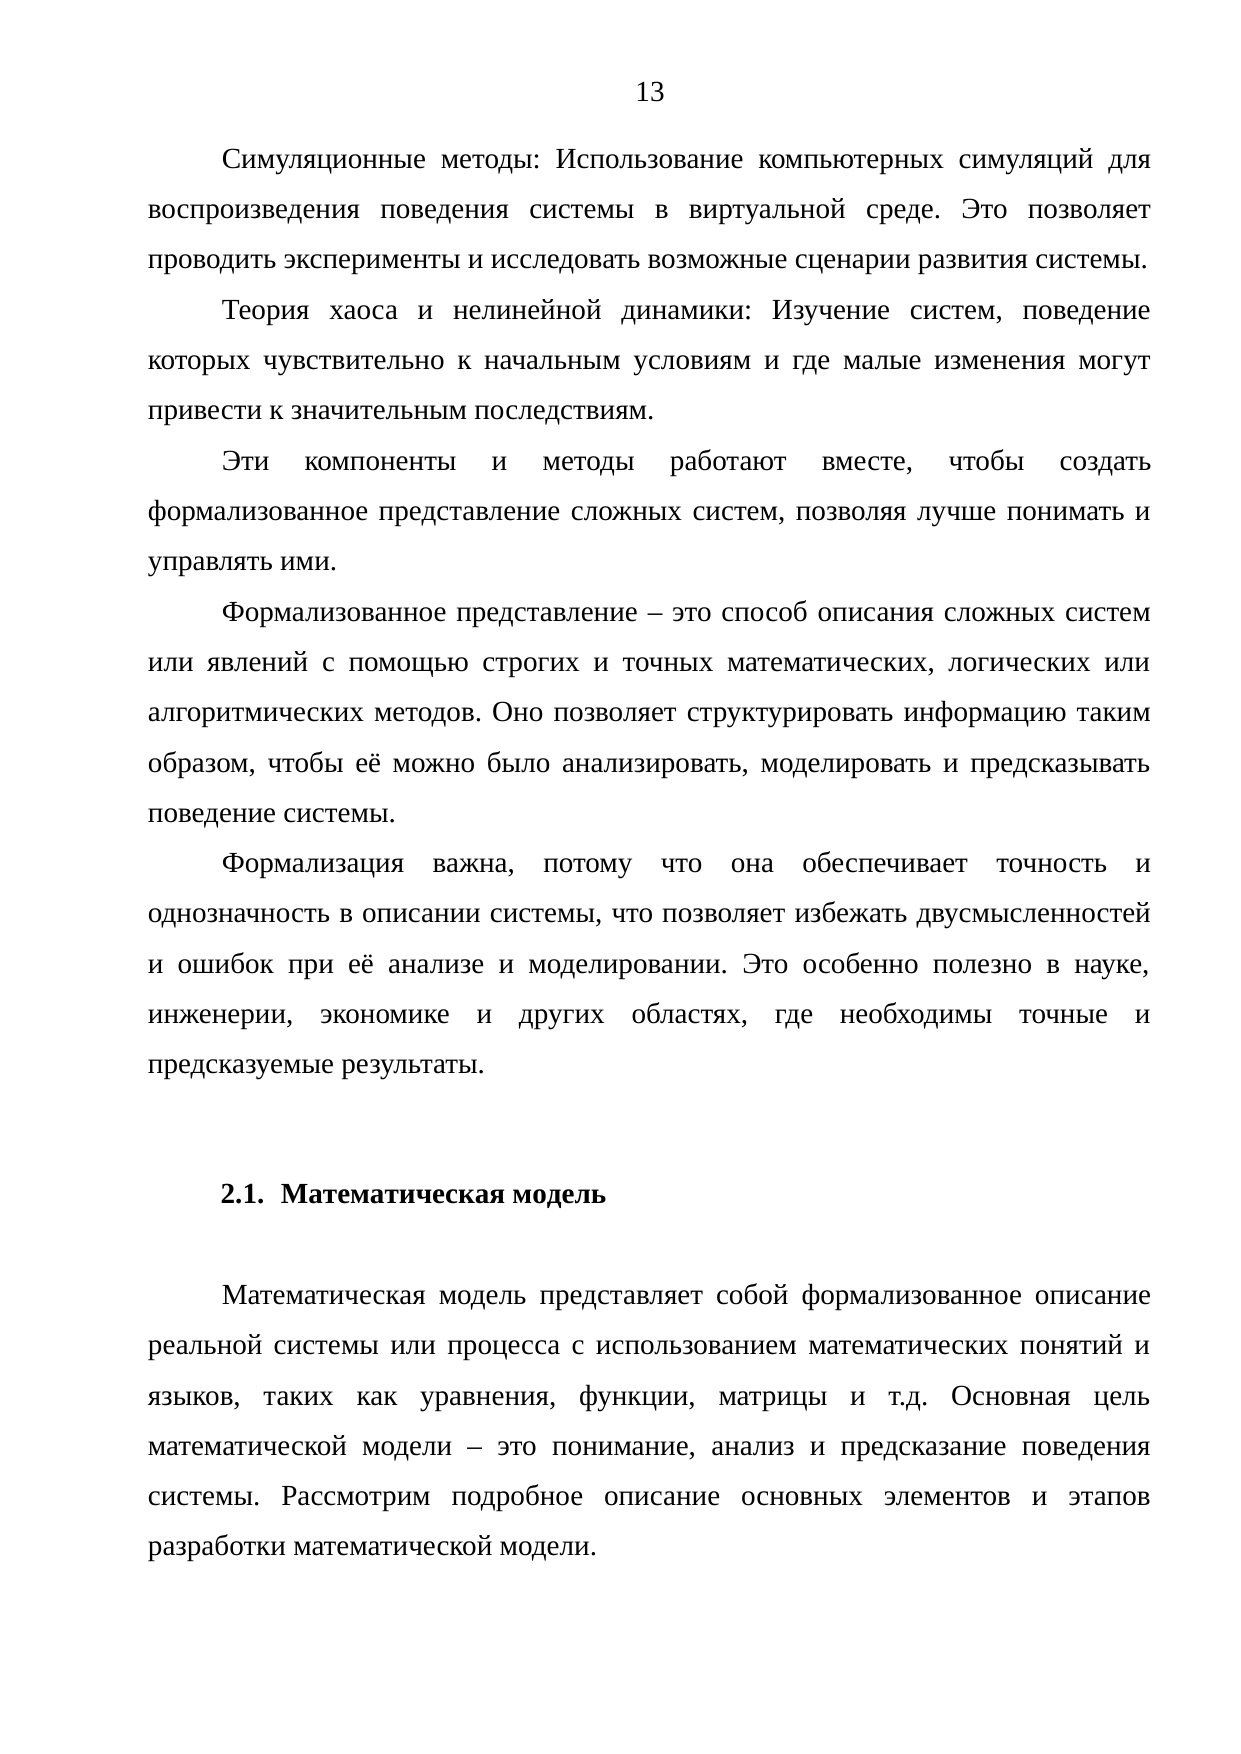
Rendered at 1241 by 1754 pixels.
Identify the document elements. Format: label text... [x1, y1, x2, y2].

subtitle Математическая модель [220, 1176, 1152, 1210]
text Формализация важна, потому что она обеспечивает точность и однозначность в описании системы, что позволяет избежать двусмысленностей и ошибок при её анализе и моделировании. Это особенно полезно в науке, инженерии, экономике и других областях, где необходимы точные и предсказуемые результаты. [148, 845, 1152, 1080]
text Формализованное представление – это способ описания сложных систем или явлений с помощью строгих и точных математических, логических или алгоритмических методов. Оно позволяет структурировать информацию таким образом, чтобы её можно было анализировать, моделировать и предсказывать поведение системы. [148, 594, 1152, 828]
text Эти компоненты и методы работают вместе, чтобы создать формализованное представление сложных систем, позволяя лучше понимать и управлять ими. [148, 443, 1152, 577]
text Математическая модель представляет собой формализованное описание реальной системы или процесса с использованием математических понятий и языков, таких как уравнения, функции, матрицы и т.д. Основная цель математической модели – это понимание, анализ и предсказание поведения системы. Рассмотрим подробное описание основных элементов и этапов разработки математической модели. [148, 1277, 1152, 1562]
text Теория хаоса и нелинейной динамики: Изучение систем, поведение которых чувствительно к начальным условиям и где малые изменения могут привести к значительным последствиям. [148, 292, 1152, 426]
text Симуляционные методы: Использование компьютерных симуляций для воспроизведения поведения системы в виртуальной среде. Это позволяет проводить эксперименты и исследовать возможные сценарии развития системы. [148, 141, 1152, 275]
